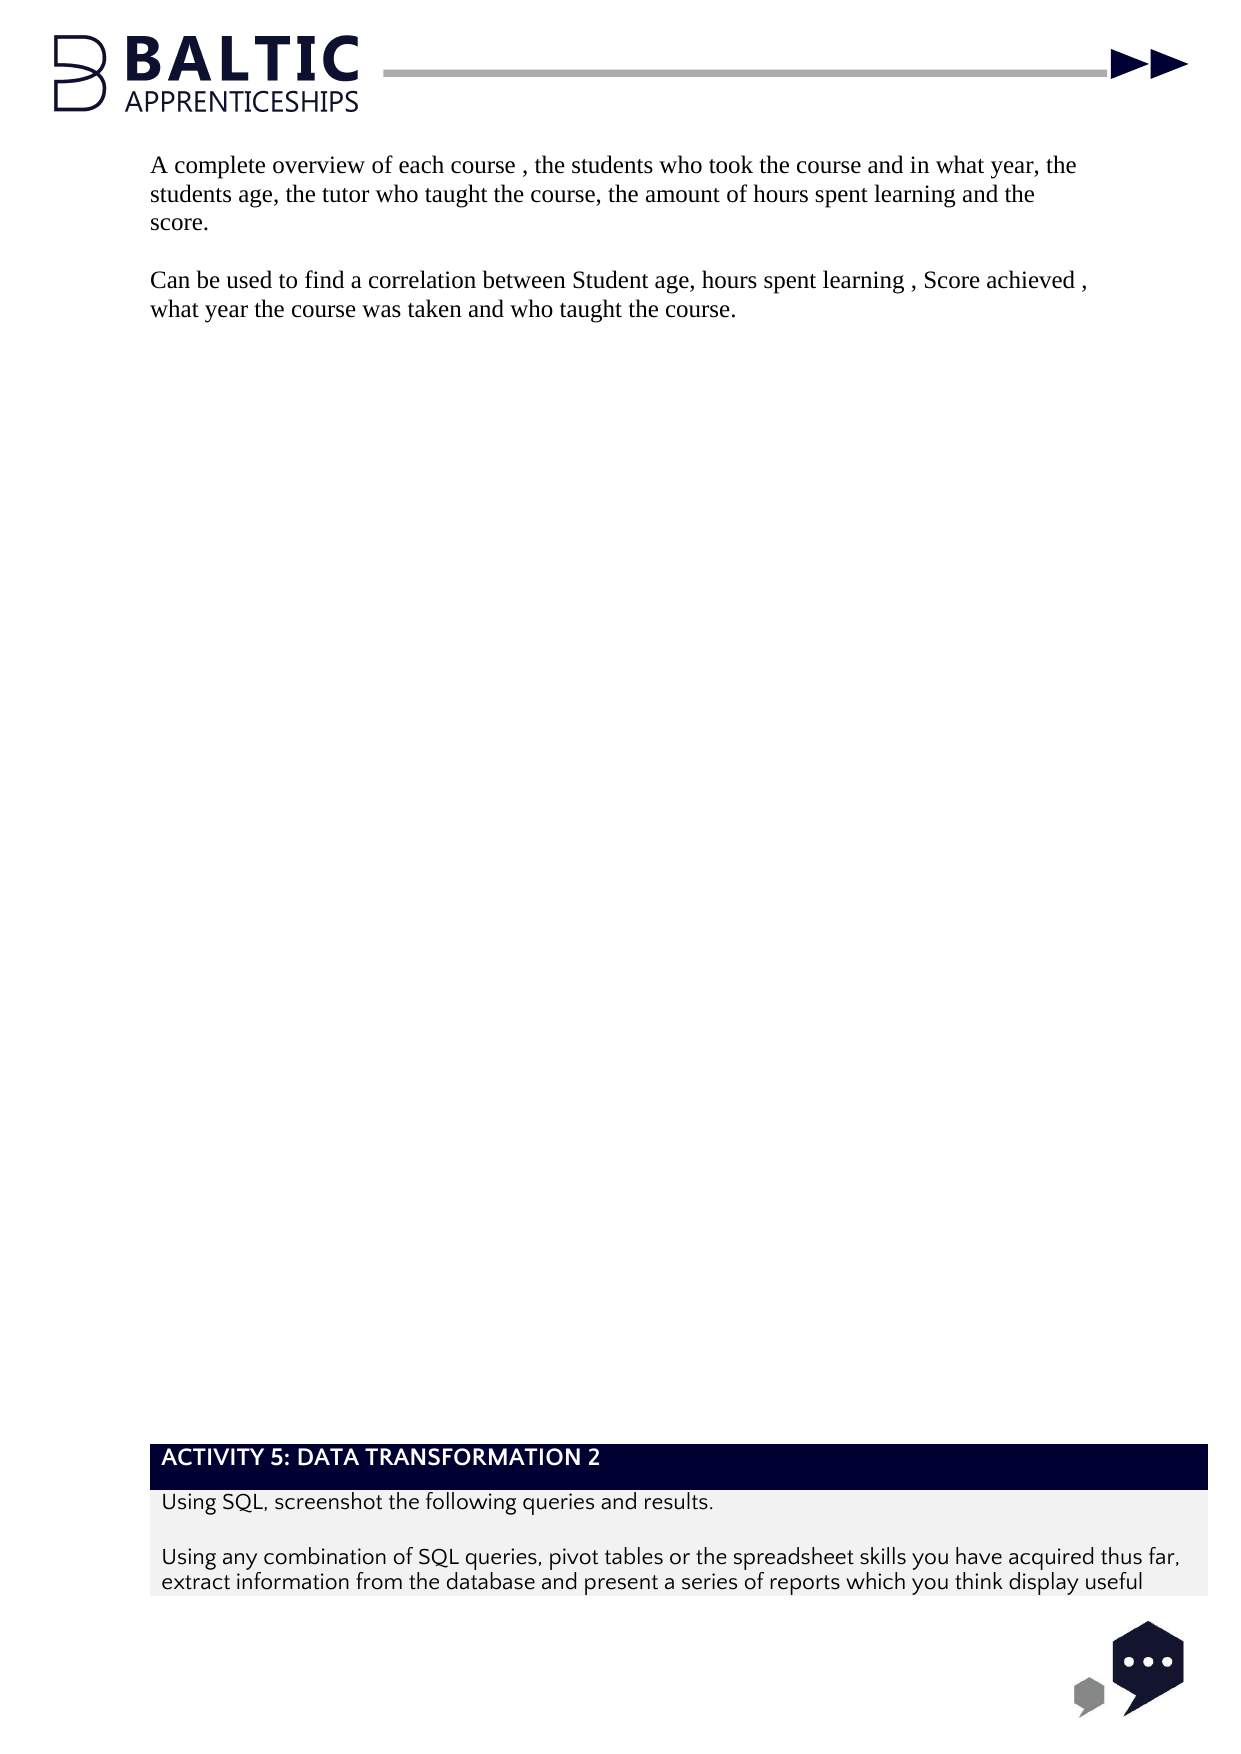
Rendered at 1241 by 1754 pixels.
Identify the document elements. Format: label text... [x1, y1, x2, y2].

table_header ACTIVITY 5: DATA TRANSFORMATION 2 [150, 1444, 1208, 1490]
text A complete overview of each course , the students who took the course and in what year, the students age, the tutor who taught the course, the amount of hours spent learning and the score. [150, 150, 1090, 236]
picture [1061, 1610, 1193, 1730]
text Can be used to find a correlation between Student age, hours spent learning , Score achieved , what year the course was taken and who taught the course. [150, 265, 1090, 322]
picture [53, 34, 359, 113]
